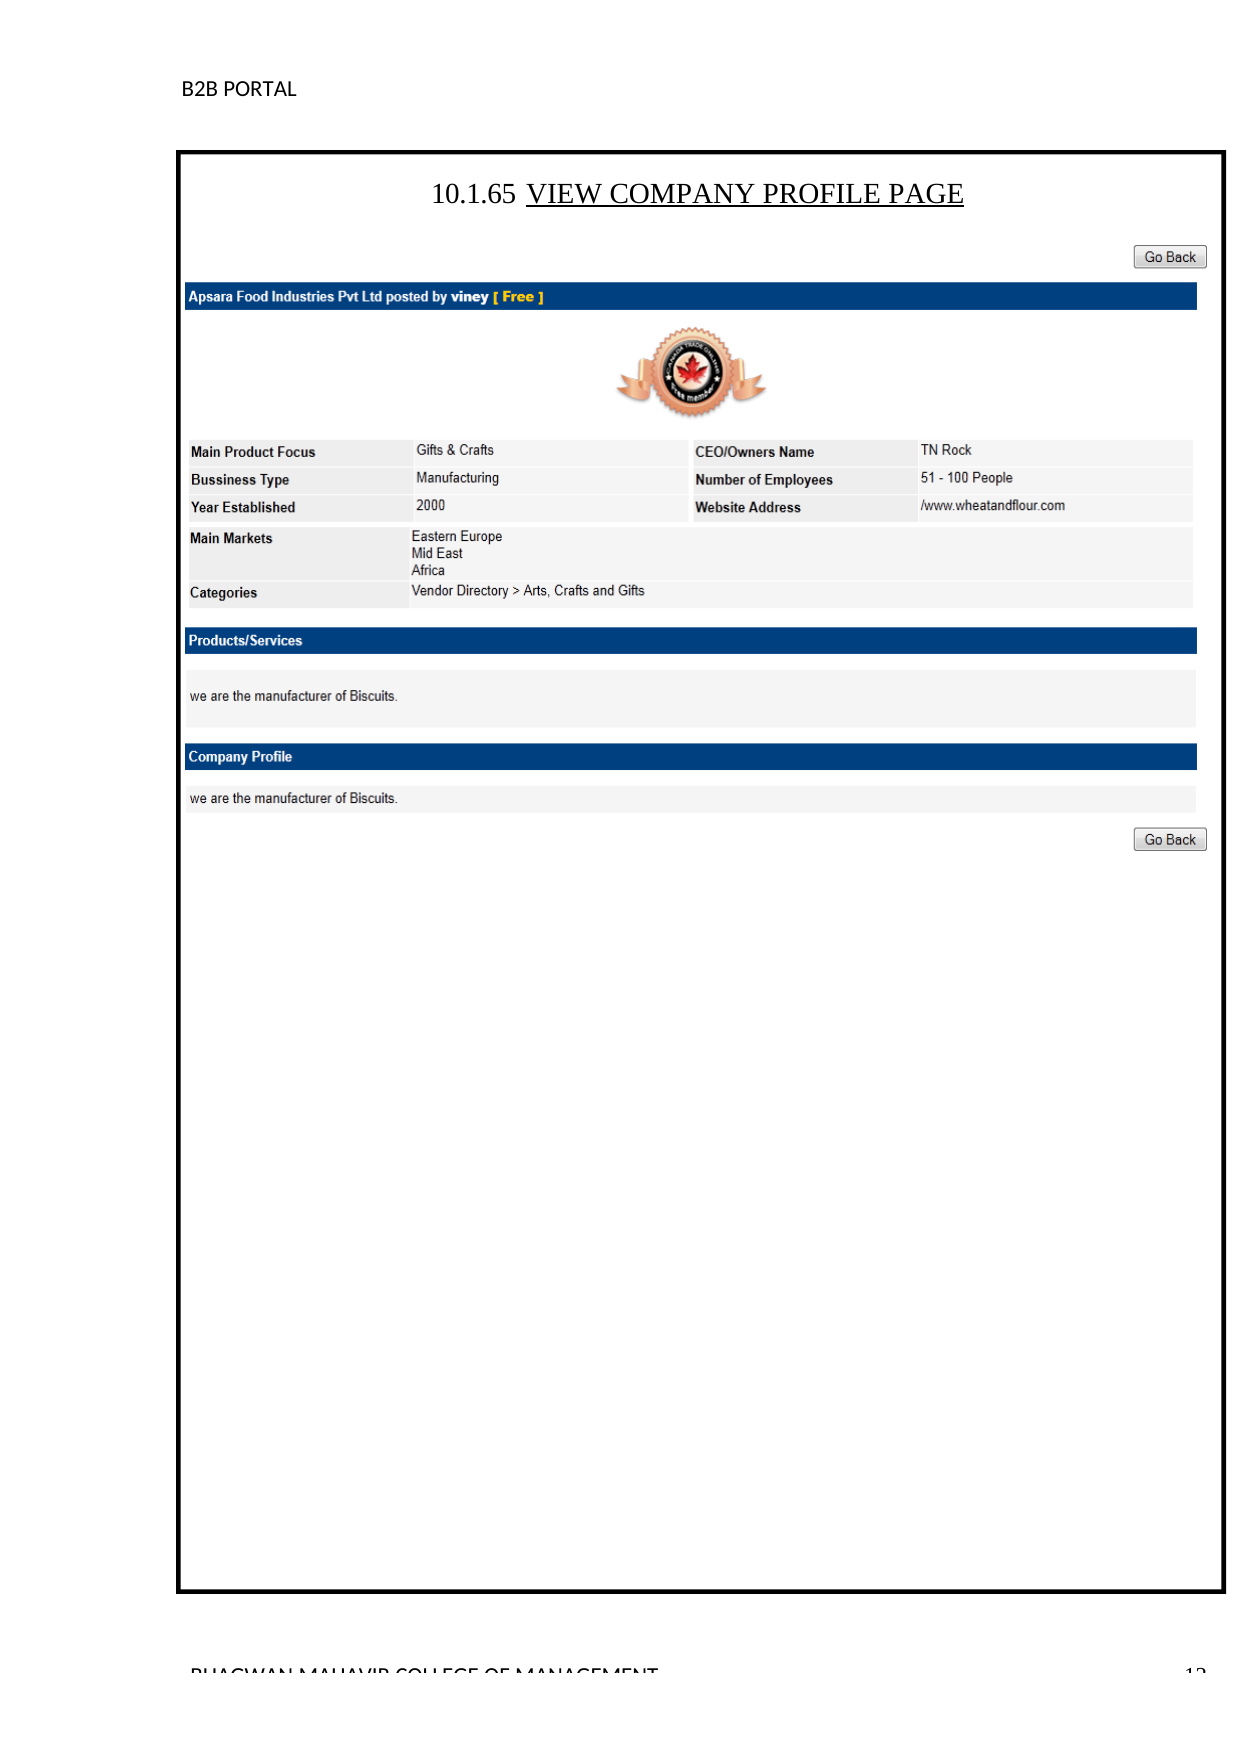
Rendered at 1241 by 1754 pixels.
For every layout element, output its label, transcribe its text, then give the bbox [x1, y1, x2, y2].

picture [185, 245, 1207, 851]
list VIEW COMPANY PROFILE PAGE [431, 176, 1240, 210]
